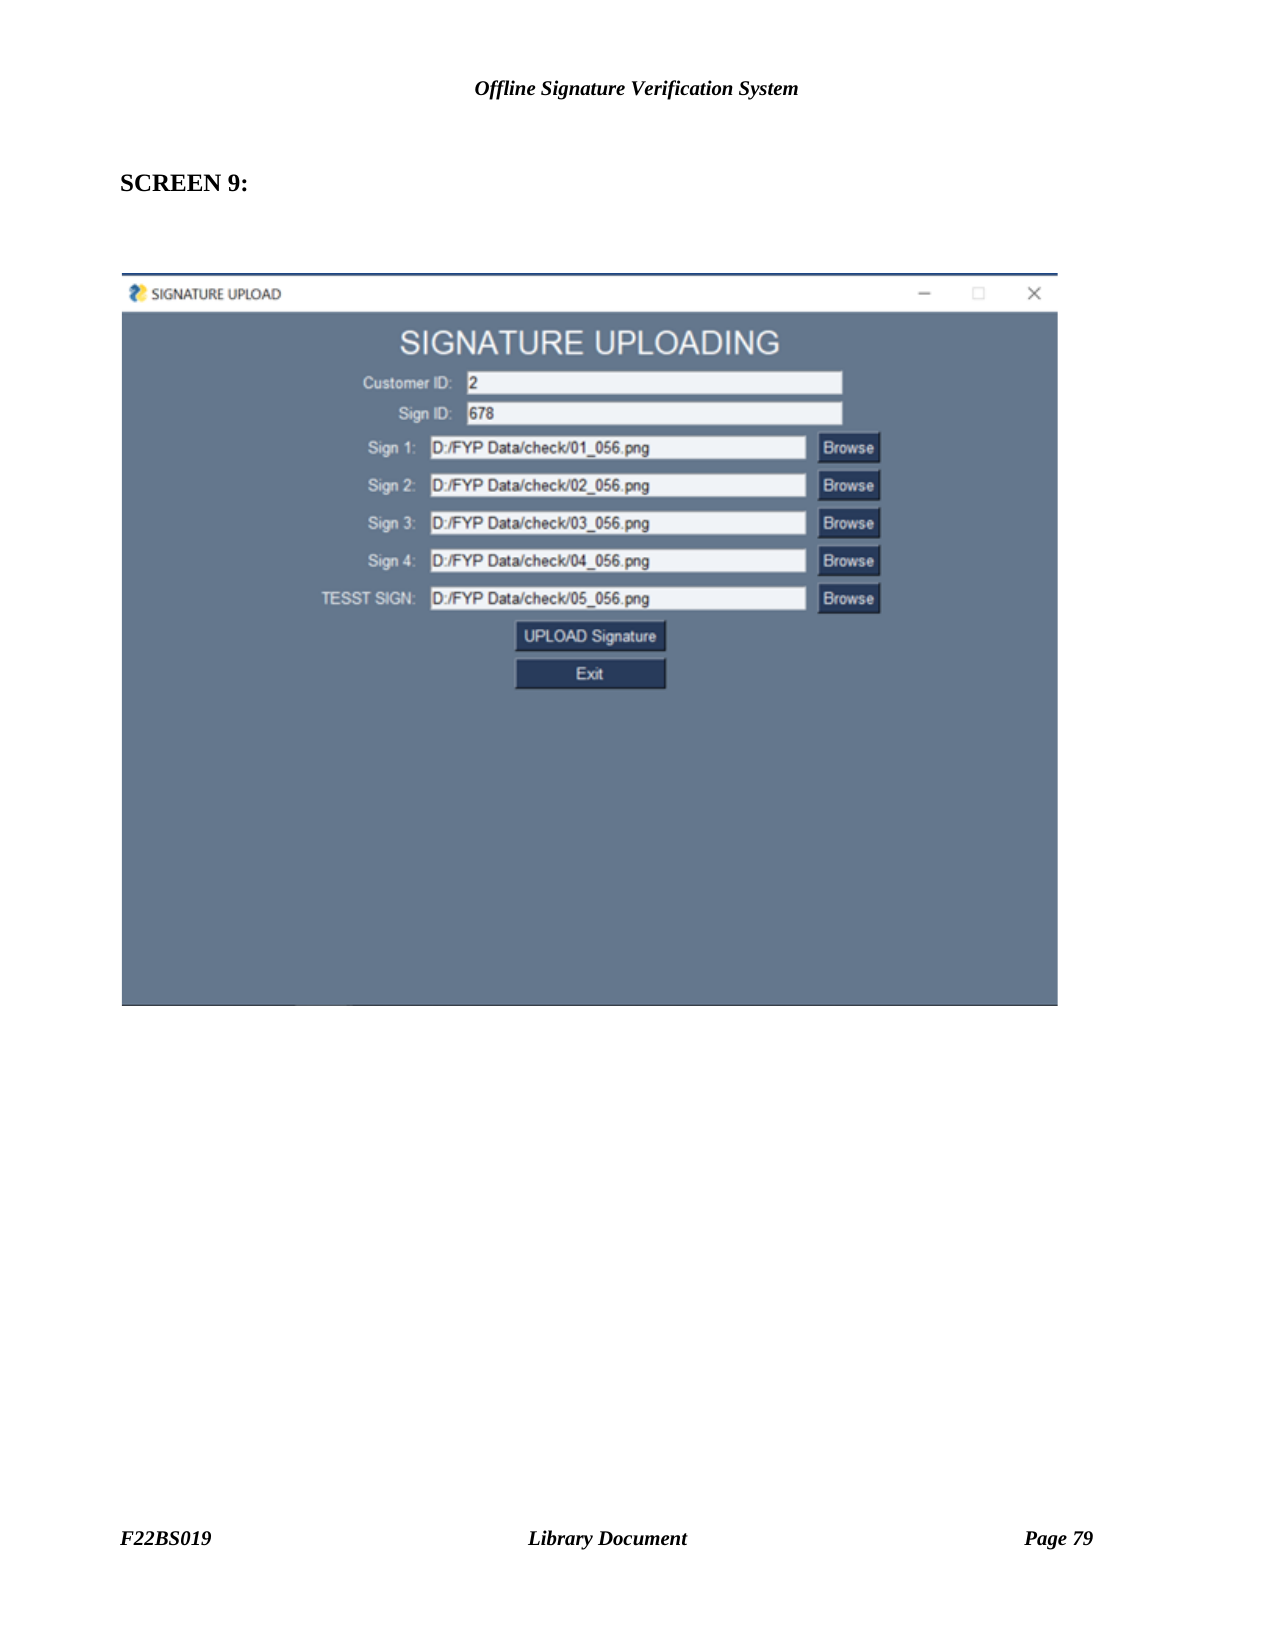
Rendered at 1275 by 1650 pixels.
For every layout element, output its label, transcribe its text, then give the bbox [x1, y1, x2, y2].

text SCREEN 9: [120, 168, 1155, 197]
picture [120, 273, 1058, 1003]
